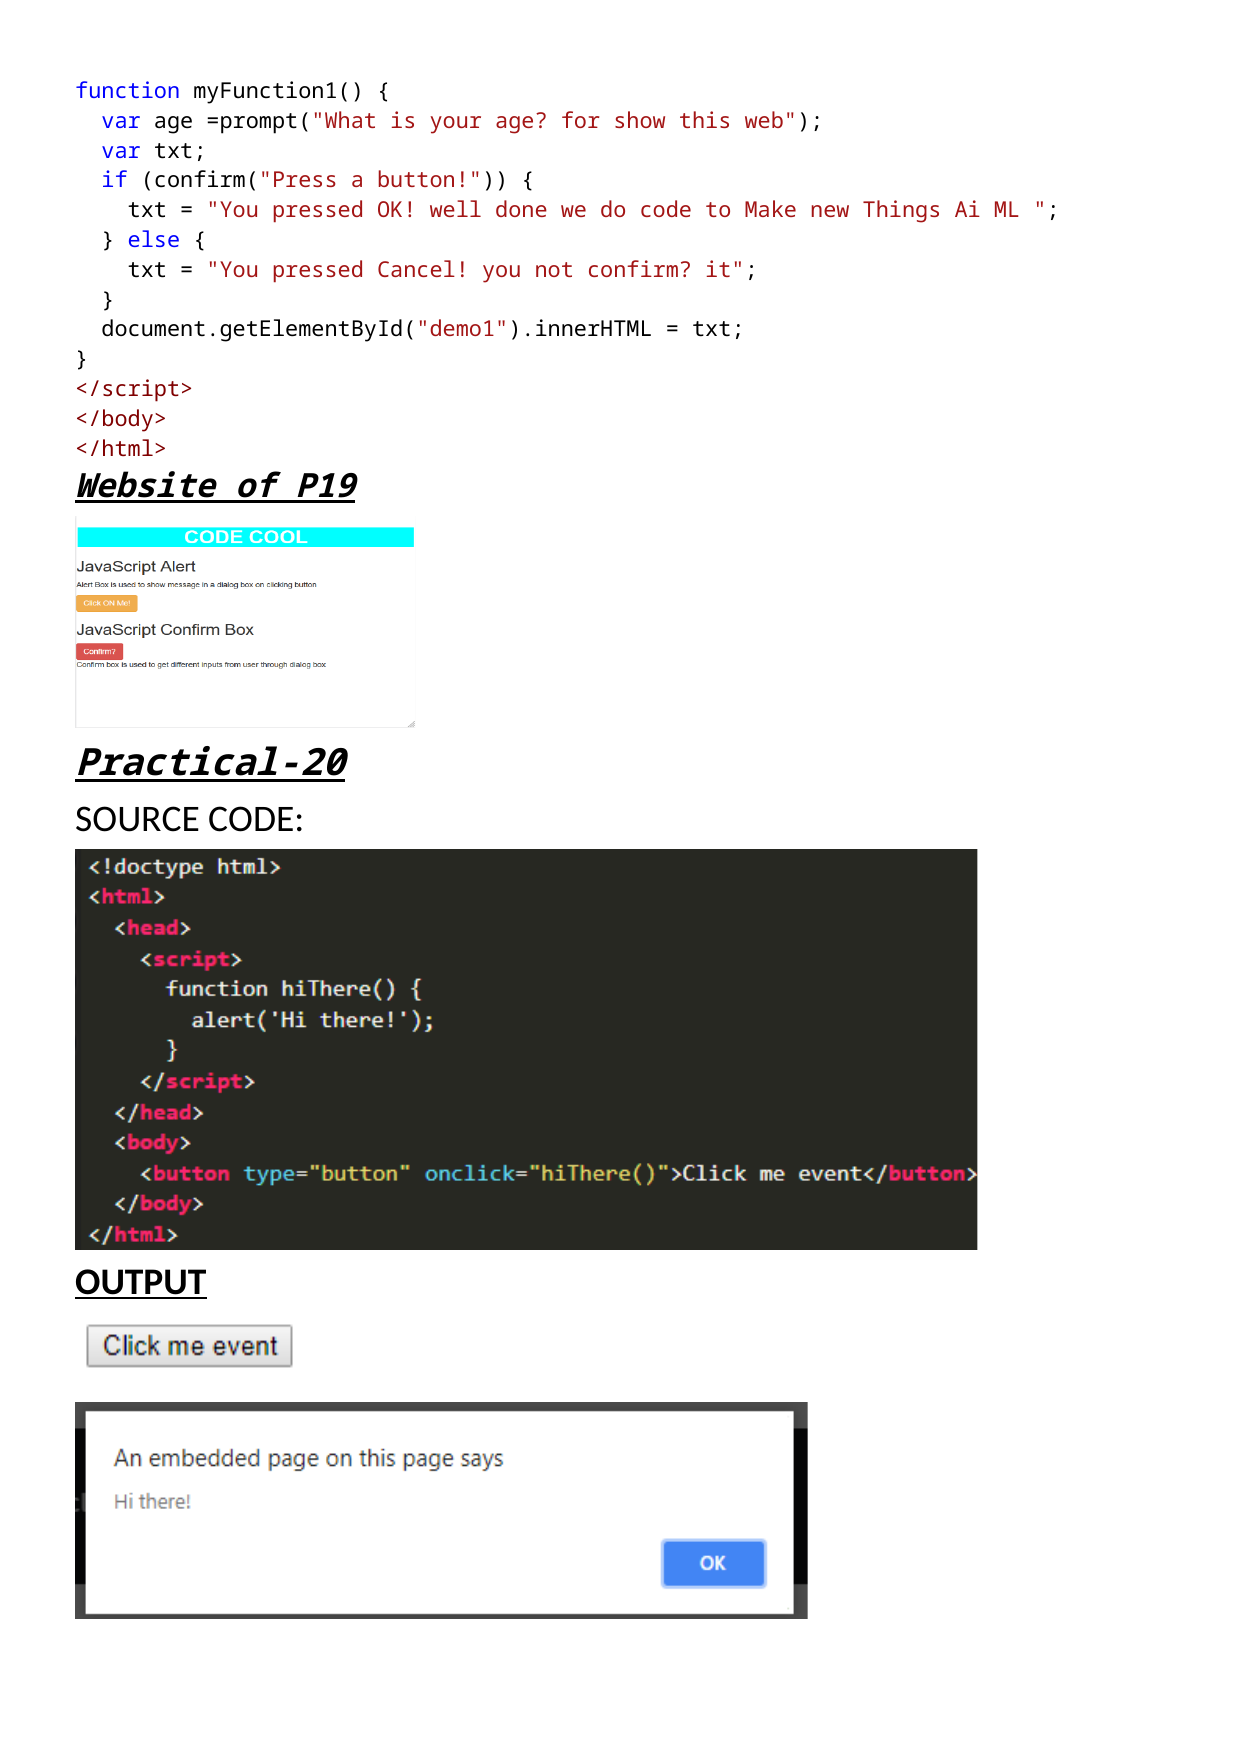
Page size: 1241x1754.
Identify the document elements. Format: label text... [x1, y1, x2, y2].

text </script> [75, 373, 1165, 403]
text } [75, 343, 1165, 373]
picture [75, 1402, 808, 1619]
text output [75, 1258, 1165, 1303]
text var age =prompt("What is your age? for show this web"); [75, 105, 1165, 134]
picture [75, 516, 415, 728]
text </body> [75, 403, 1165, 432]
text function myFunction1() { [75, 75, 1165, 105]
text } [75, 283, 1165, 313]
text if (confirm("Press a button!")) { [75, 164, 1165, 194]
text txt = "You pressed OK! well done we do code to Make new Things Ai ML "; [75, 194, 1165, 224]
picture [75, 849, 978, 1250]
text } else { [75, 224, 1165, 254]
text txt = "You pressed Cancel! you not confirm? it"; [75, 254, 1165, 283]
text Source code: [75, 795, 1165, 841]
text </html> [75, 432, 1165, 462]
text Practical-20 [75, 736, 1165, 787]
text var txt; [75, 134, 1165, 164]
picture [75, 1311, 323, 1394]
text Website of P19 [75, 462, 1165, 508]
text document.getElementById("demo1").innerHTML = txt; [75, 313, 1165, 343]
